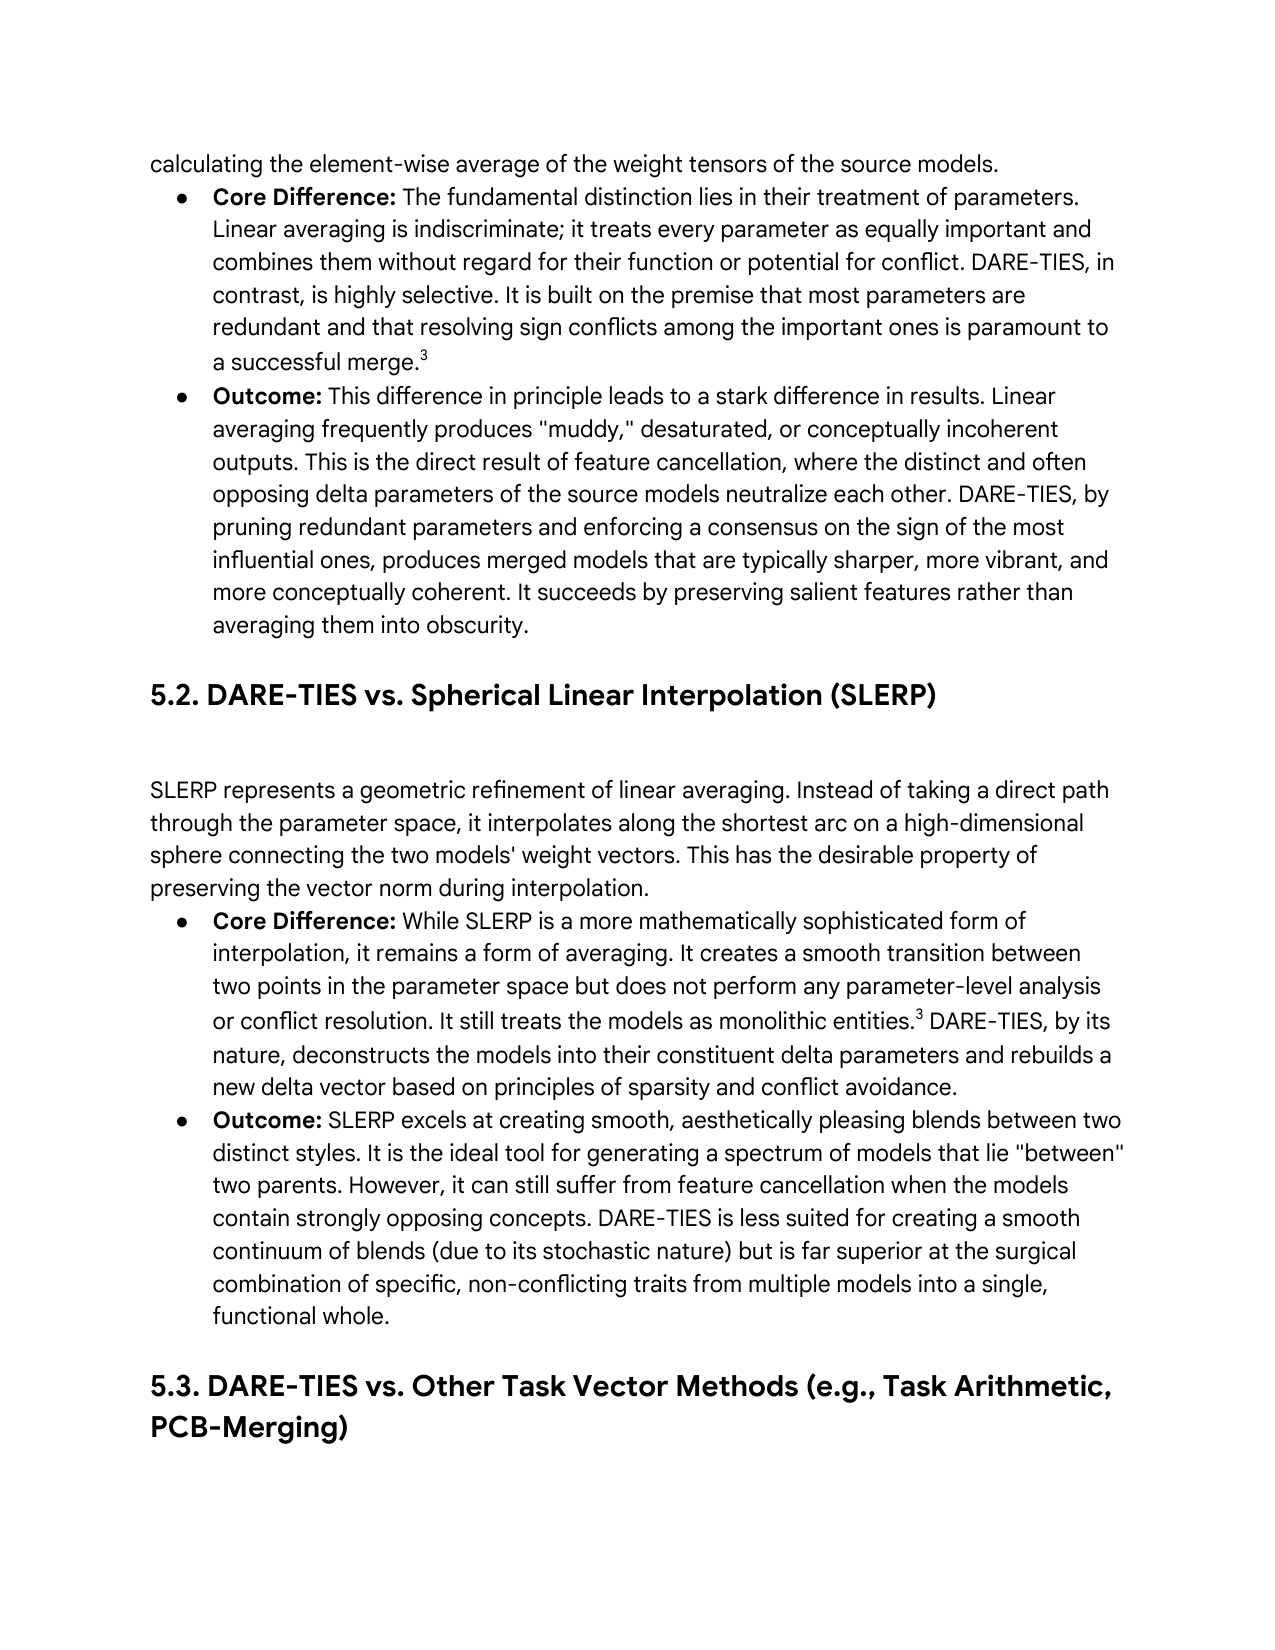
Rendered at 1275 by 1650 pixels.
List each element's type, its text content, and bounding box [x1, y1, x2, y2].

list Outcome: SLERP excels at creating smooth, aesthetically pleasing blends between two distinct styles. It is the ideal tool for generating a spectrum of models that lie "between" two parents. However, it can still suffer from feature cancellation when the models contain strongly opposing concepts. DARE-TIES is less suited for creating a smooth continuum of blends (due to its stochastic nature) but is far superior at the surgical combination of specific, non-conflicting traits from multiple models into a single, functional whole. [175, 1106, 1125, 1331]
subtitle 5.3. DARE-TIES vs. Other Task Vector Methods (e.g., Task Arithmetic, PCB-Merging) [150, 1368, 1125, 1446]
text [150, 150, 1125, 179]
text SLERP represents a geometric refinement of linear averaging. Instead of taking a direct path through the parameter space, it interpolates along the shortest arc on a high-dimensional sphere connecting the two models' weight vectors. This has the desirable property of preserving the vector norm during interpolation. [150, 776, 1125, 903]
list Outcome: This difference in principle leads to a stark difference in results. Linear averaging frequently produces "muddy," desaturated, or conceptually incoherent outputs. This is the direct result of feature cancellation, where the distinct and often opposing delta parameters of the source models neutralize each other. DARE-TIES, by pruning redundant parameters and enforcing a consensus on the sign of the most influential ones, produces merged models that are typically sharper, more vibrant, and more conceptually coherent. It succeeds by preserving salient features rather than averaging them into obscurity. [175, 382, 1125, 640]
subtitle 5.2. DARE-TIES vs. Spherical Linear Interpolation (SLERP) [150, 677, 1125, 713]
list Core Difference: The fundamental distinction lies in their treatment of parameters. Linear averaging is indiscriminate; it treats every parameter as equally important and combines them without regard for their function or potential for conflict. DARE-TIES, in contrast, is highly selective. It is built on the premise that most parameters are redundant and that resolving sign conflicts among the important ones is paramount to a successful merge.3 [175, 183, 1125, 378]
list Core Difference: While SLERP is a more mathematically sophisticated form of interpolation, it remains a form of averaging. It creates a smooth transition between two points in the parameter space but does not perform any parameter-level analysis or conflict resolution. It still treats the models as monolithic entities.3 DARE-TIES, by its nature, deconstructs the models into their constituent delta parameters and rebuilds a new delta vector based on principles of sparsity and conflict avoidance. [175, 907, 1125, 1102]
